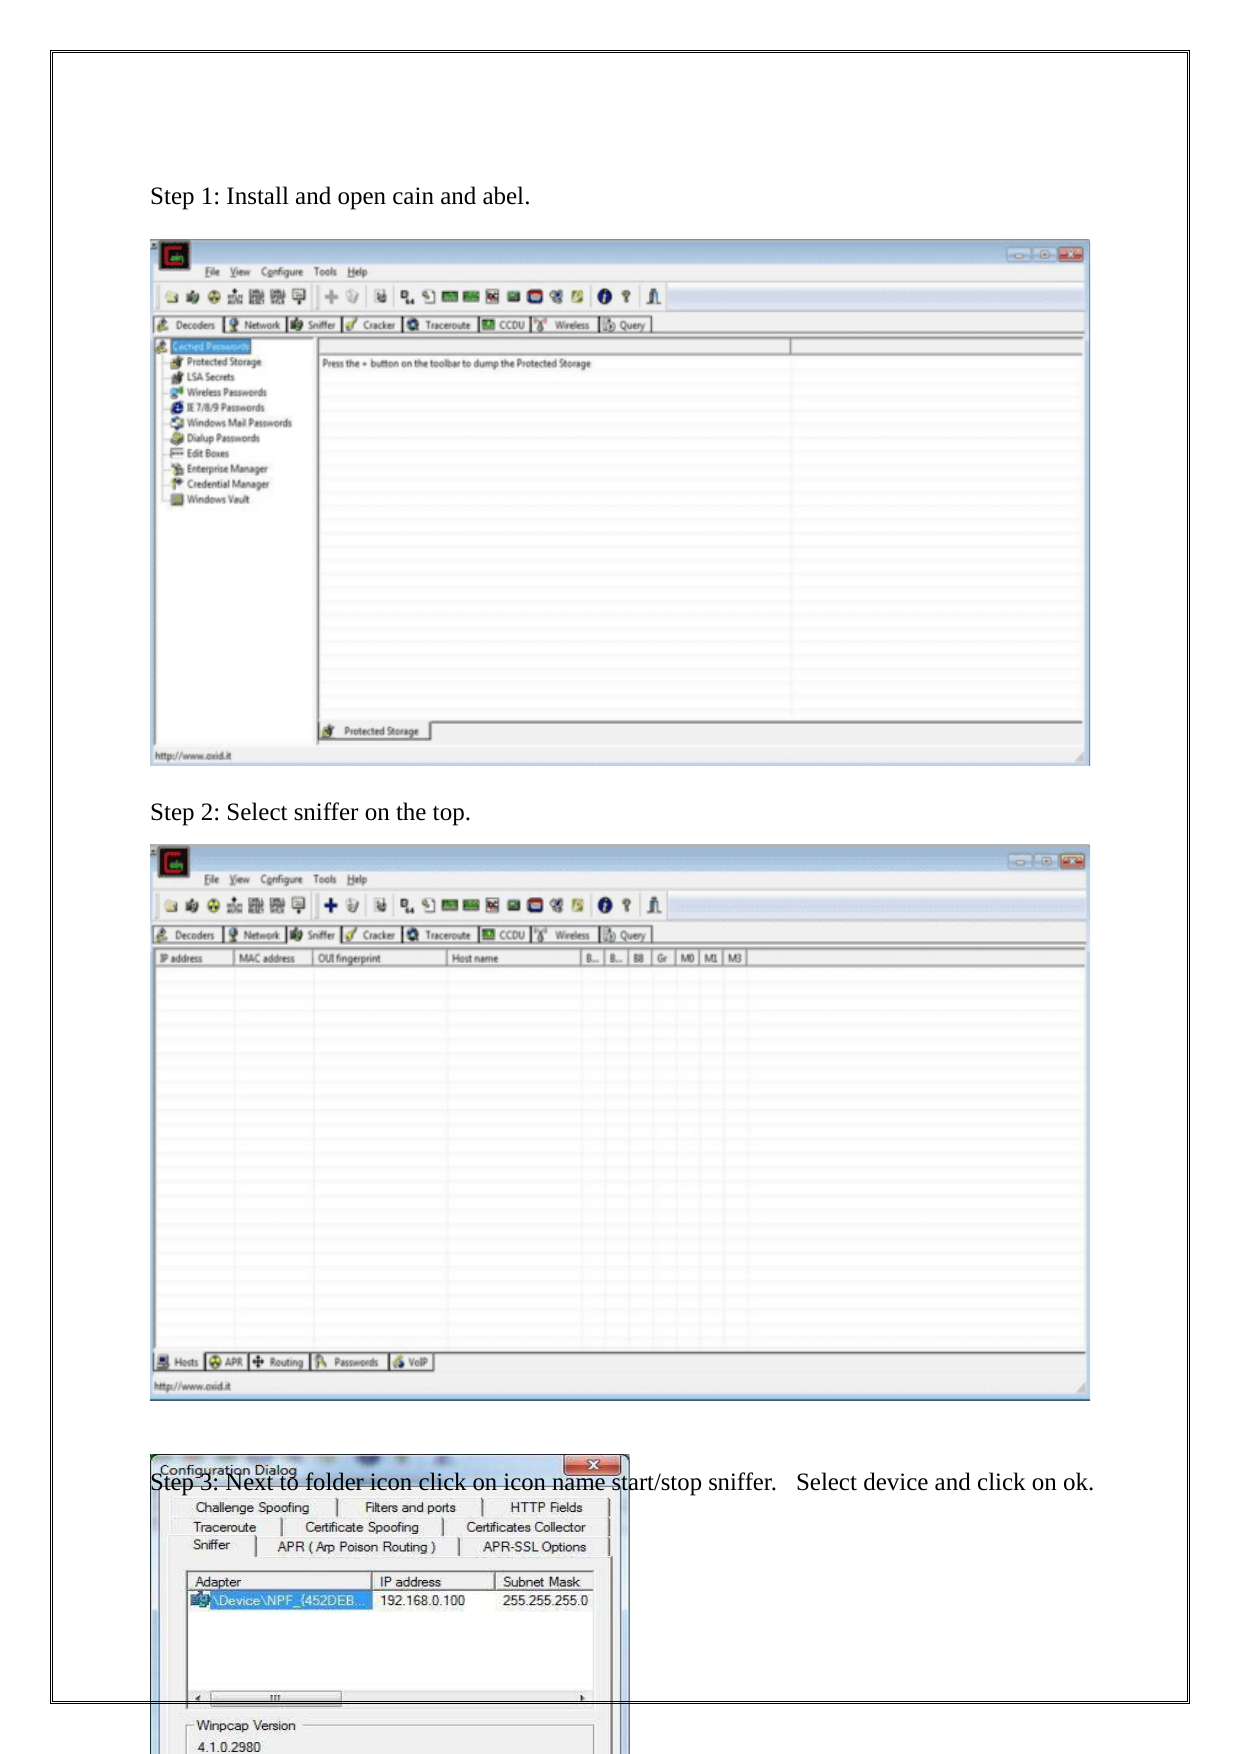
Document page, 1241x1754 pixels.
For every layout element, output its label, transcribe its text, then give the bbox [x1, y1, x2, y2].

picture [150, 1704, 630, 1754]
picture [150, 239, 1091, 766]
table_header Step 3: Next to folder icon click on icon name start/stop sniffer. [150, 1419, 796, 1514]
picture [150, 844, 1091, 1401]
table_header Select device and click on ok. [796, 1419, 1131, 1514]
text Step 2: Select sniffer on the top. [150, 797, 1090, 826]
picture [150, 1514, 630, 1701]
text Step 1: Install and open cain and abel. [150, 181, 990, 210]
